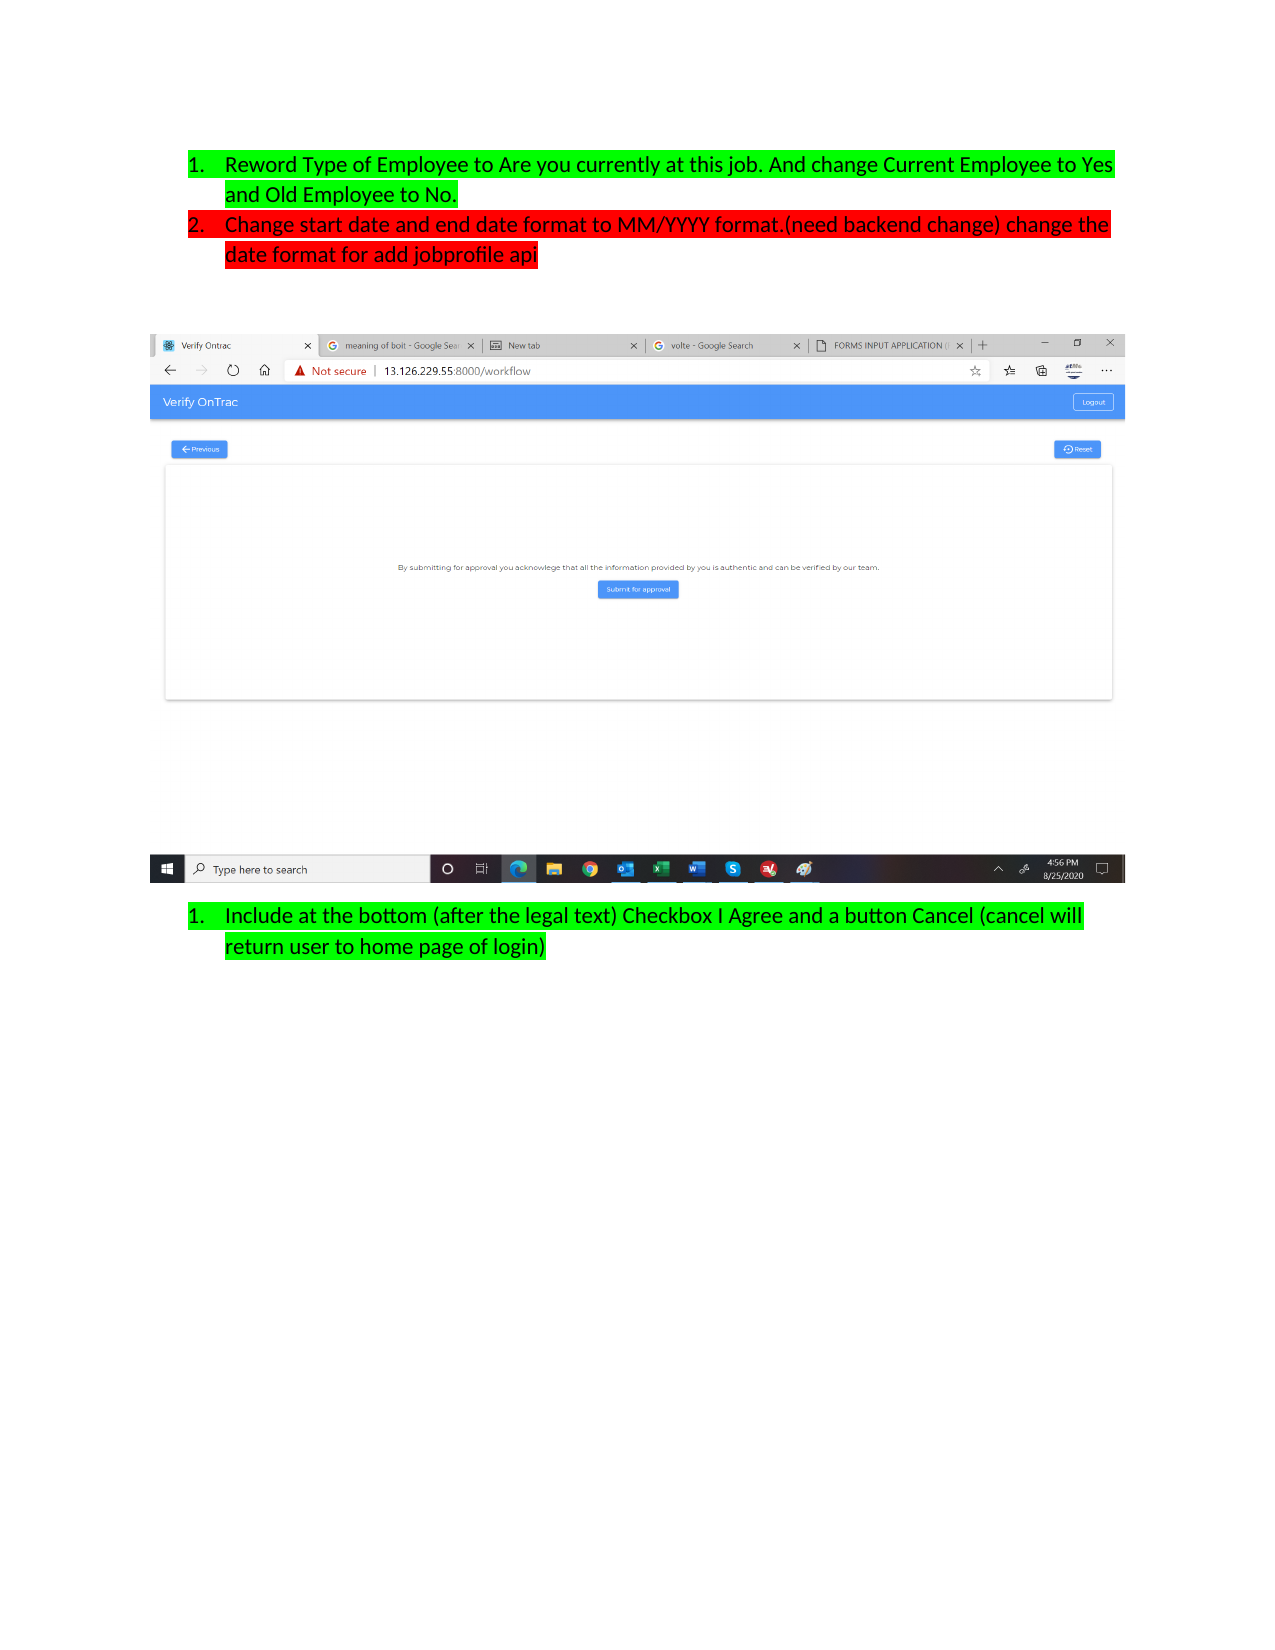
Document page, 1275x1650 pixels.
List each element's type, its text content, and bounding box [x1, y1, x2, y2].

list Change start date and end date format to MM/YYYY format.(need backend change) change the date format for add jobprofile api [187, 210, 1125, 269]
list Include at the bottom (after the legal text) Checkbox I Agree and a button Cancel (cancel will return user to home page of login) [187, 902, 1125, 960]
list Reword Type of Employee to Are you currently at this job. And change Current Employee to Yes and Old Employee to No. [187, 150, 1125, 208]
picture [150, 334, 1125, 883]
